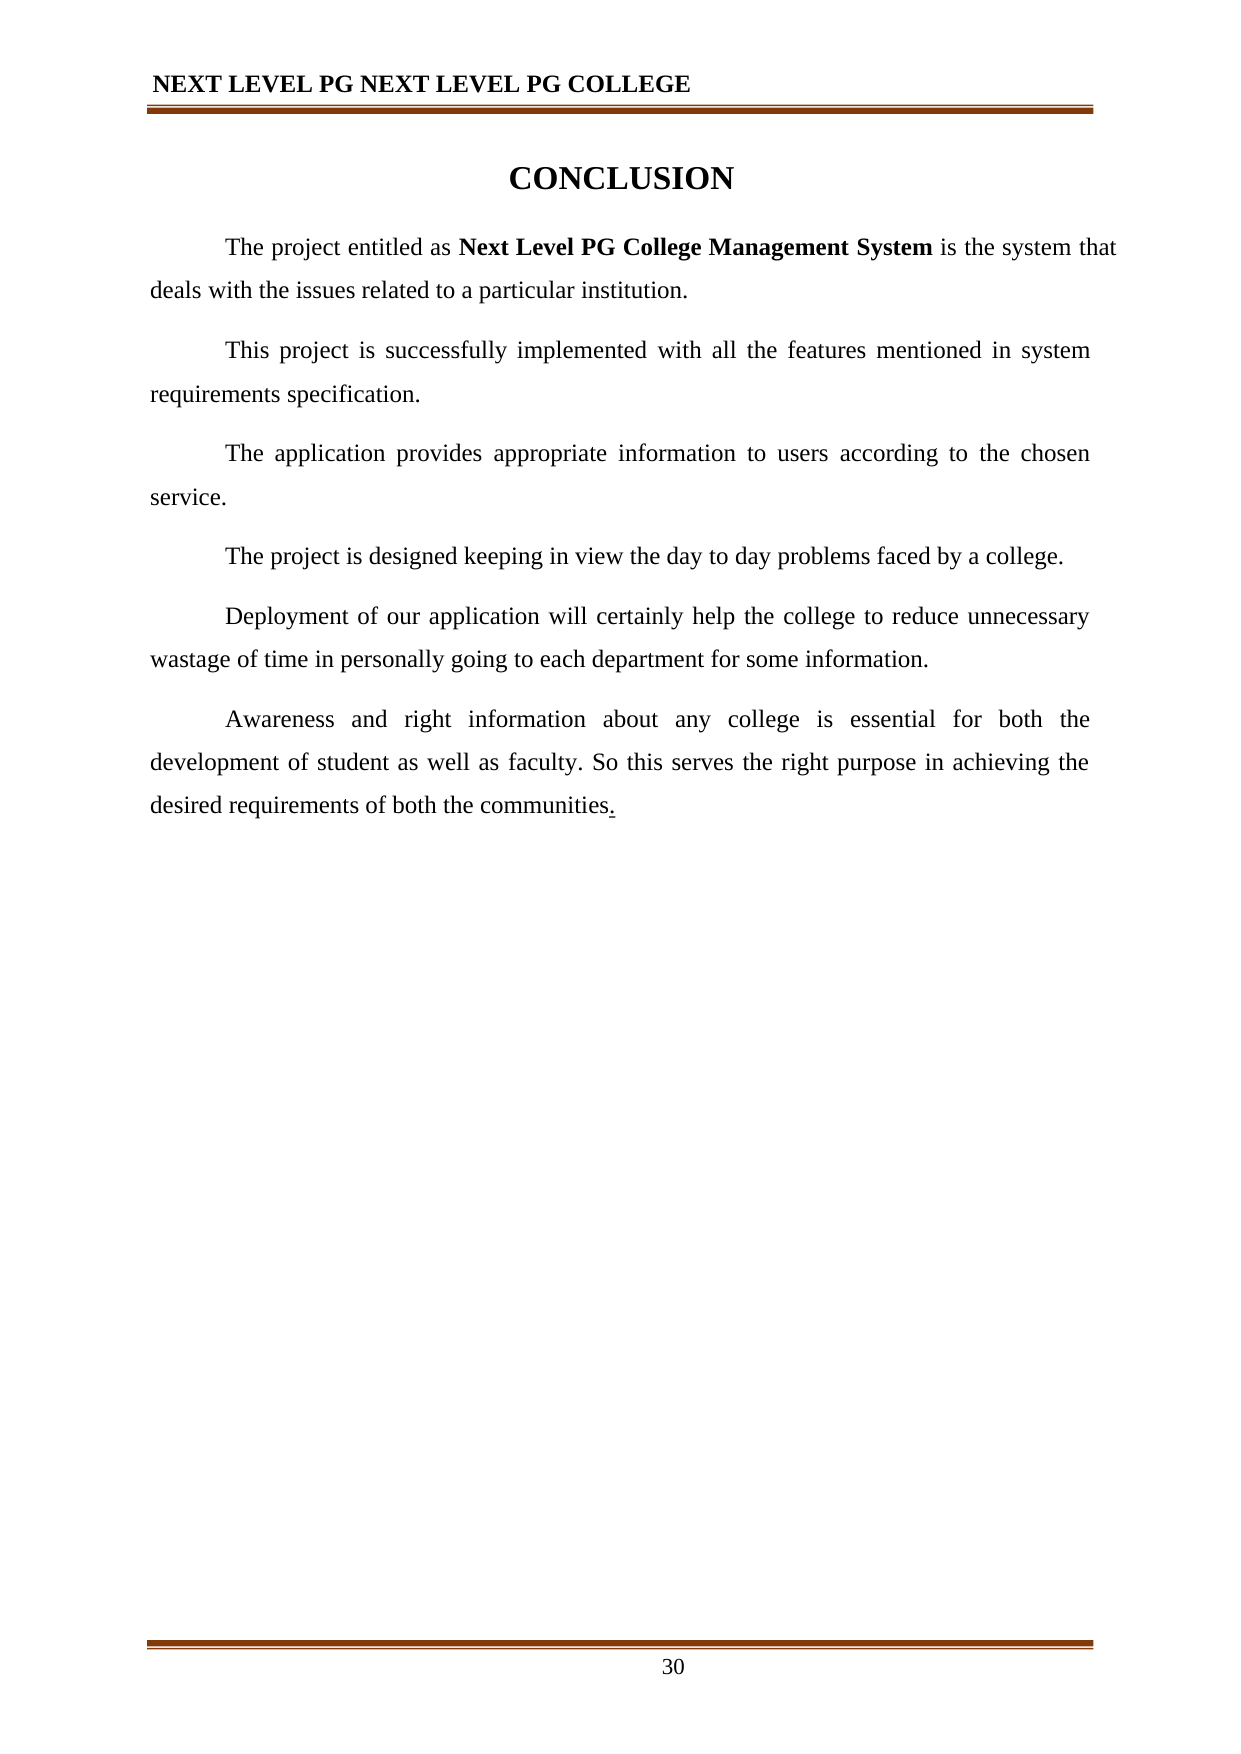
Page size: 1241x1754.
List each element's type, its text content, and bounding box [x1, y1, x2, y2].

subtitle CONCLUSION [258, 158, 984, 197]
text Deployment of our application will certainly help the college to reduce unnecessary wastage of time in personally going to each department for some information. [150, 601, 1090, 673]
text The application provides appropriate information to users according to the chosen service. [150, 438, 1090, 510]
text Awareness and right information about any college is essential for both the development of student as well as faculty. So this serves the right purpose in achieving the desired requirements of both the communities. [150, 704, 1091, 819]
text The project is designed keeping in view the day to day problems faced by a college. [225, 541, 1173, 570]
text This project is successfully implemented with all the features mentioned in system requirements specification. [150, 336, 1091, 407]
text The project entitled as Next Level PG College Management System is the system that deals with the issues related to a particular institution. [150, 232, 1116, 304]
